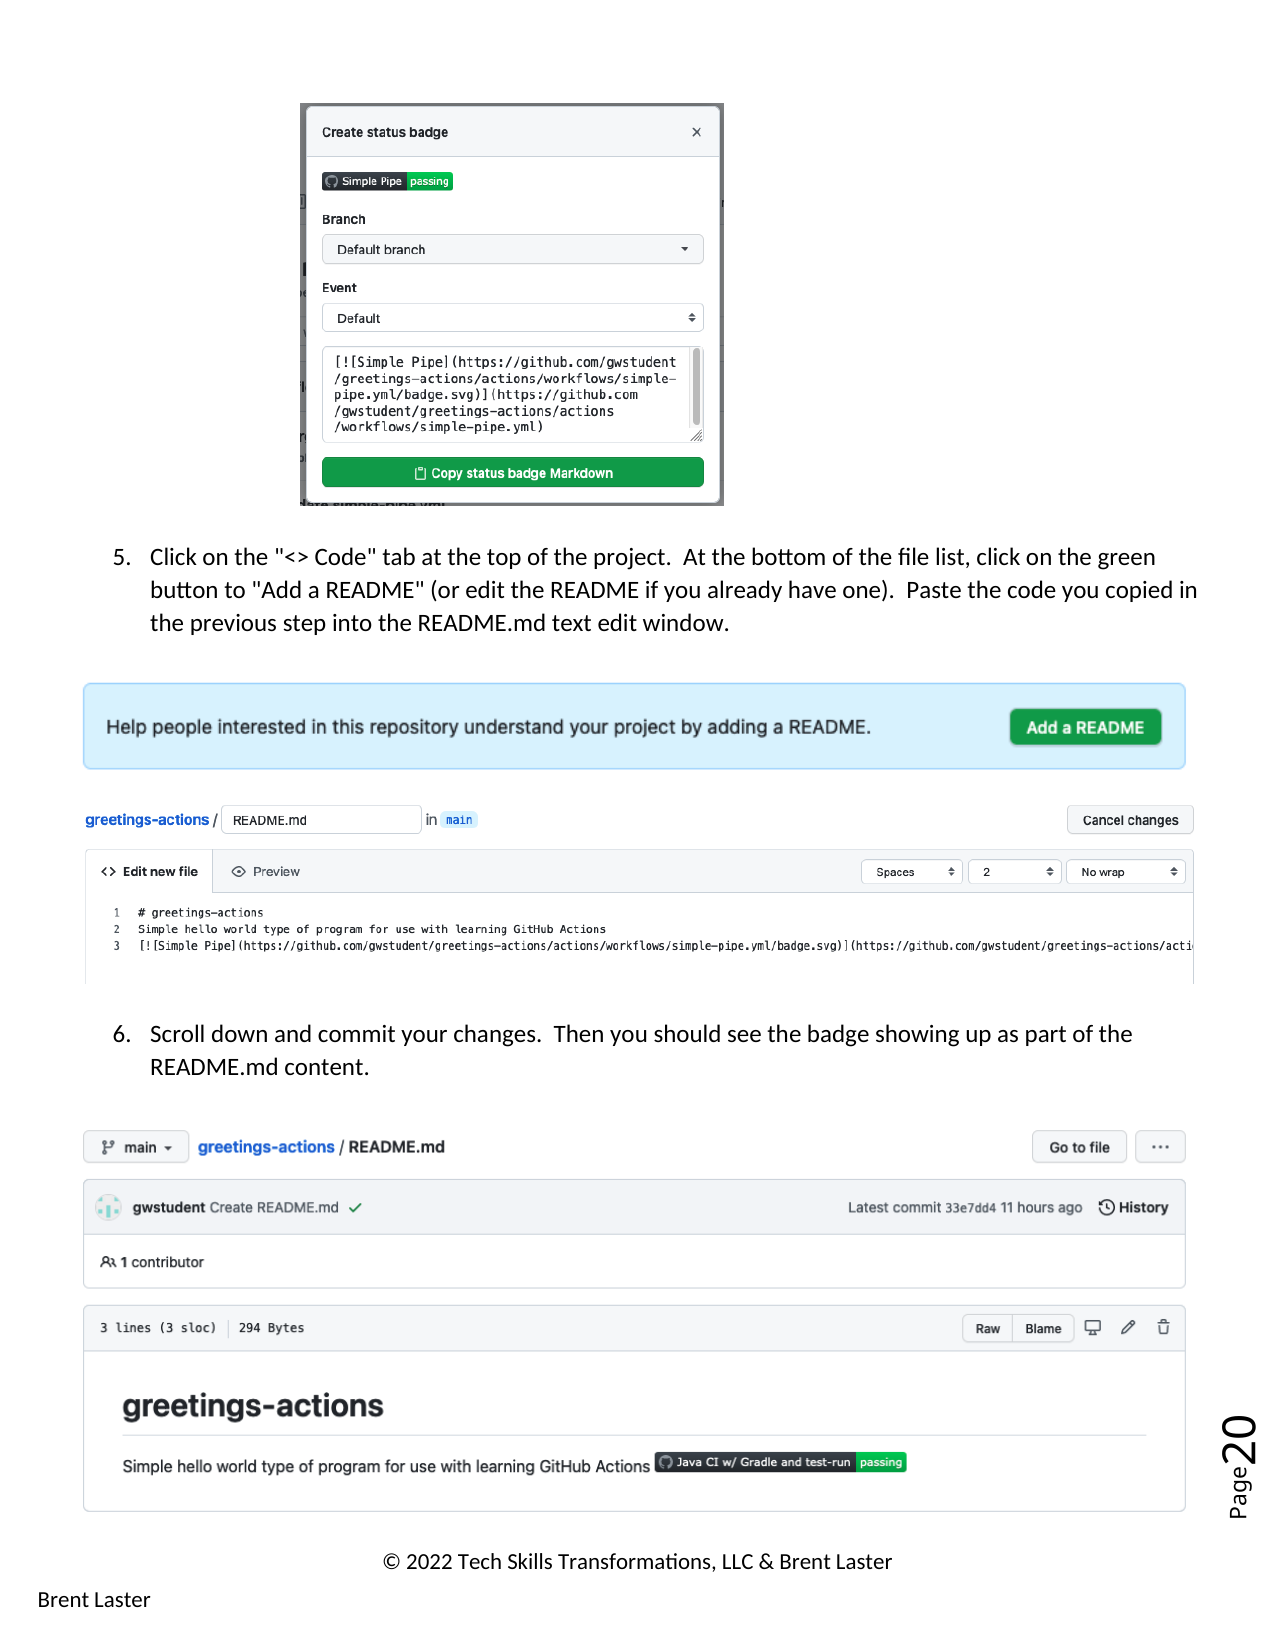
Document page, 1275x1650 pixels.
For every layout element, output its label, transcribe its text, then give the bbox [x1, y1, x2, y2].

list Click on the "<> Code" tab at the top of the project. At the bottom of the file list, click on the green button to "Add a README" (or edit the README if you already have one). Paste the code you copied in the previous step into the README.md text edit window. [112, 541, 1200, 637]
picture [75, 783, 1200, 984]
list Scroll down and commit your changes. Then you should see the badge showing up as part of the README.md content. [112, 1018, 1200, 1082]
picture [75, 672, 1200, 782]
picture [75, 1117, 1200, 1524]
picture [300, 103, 724, 506]
